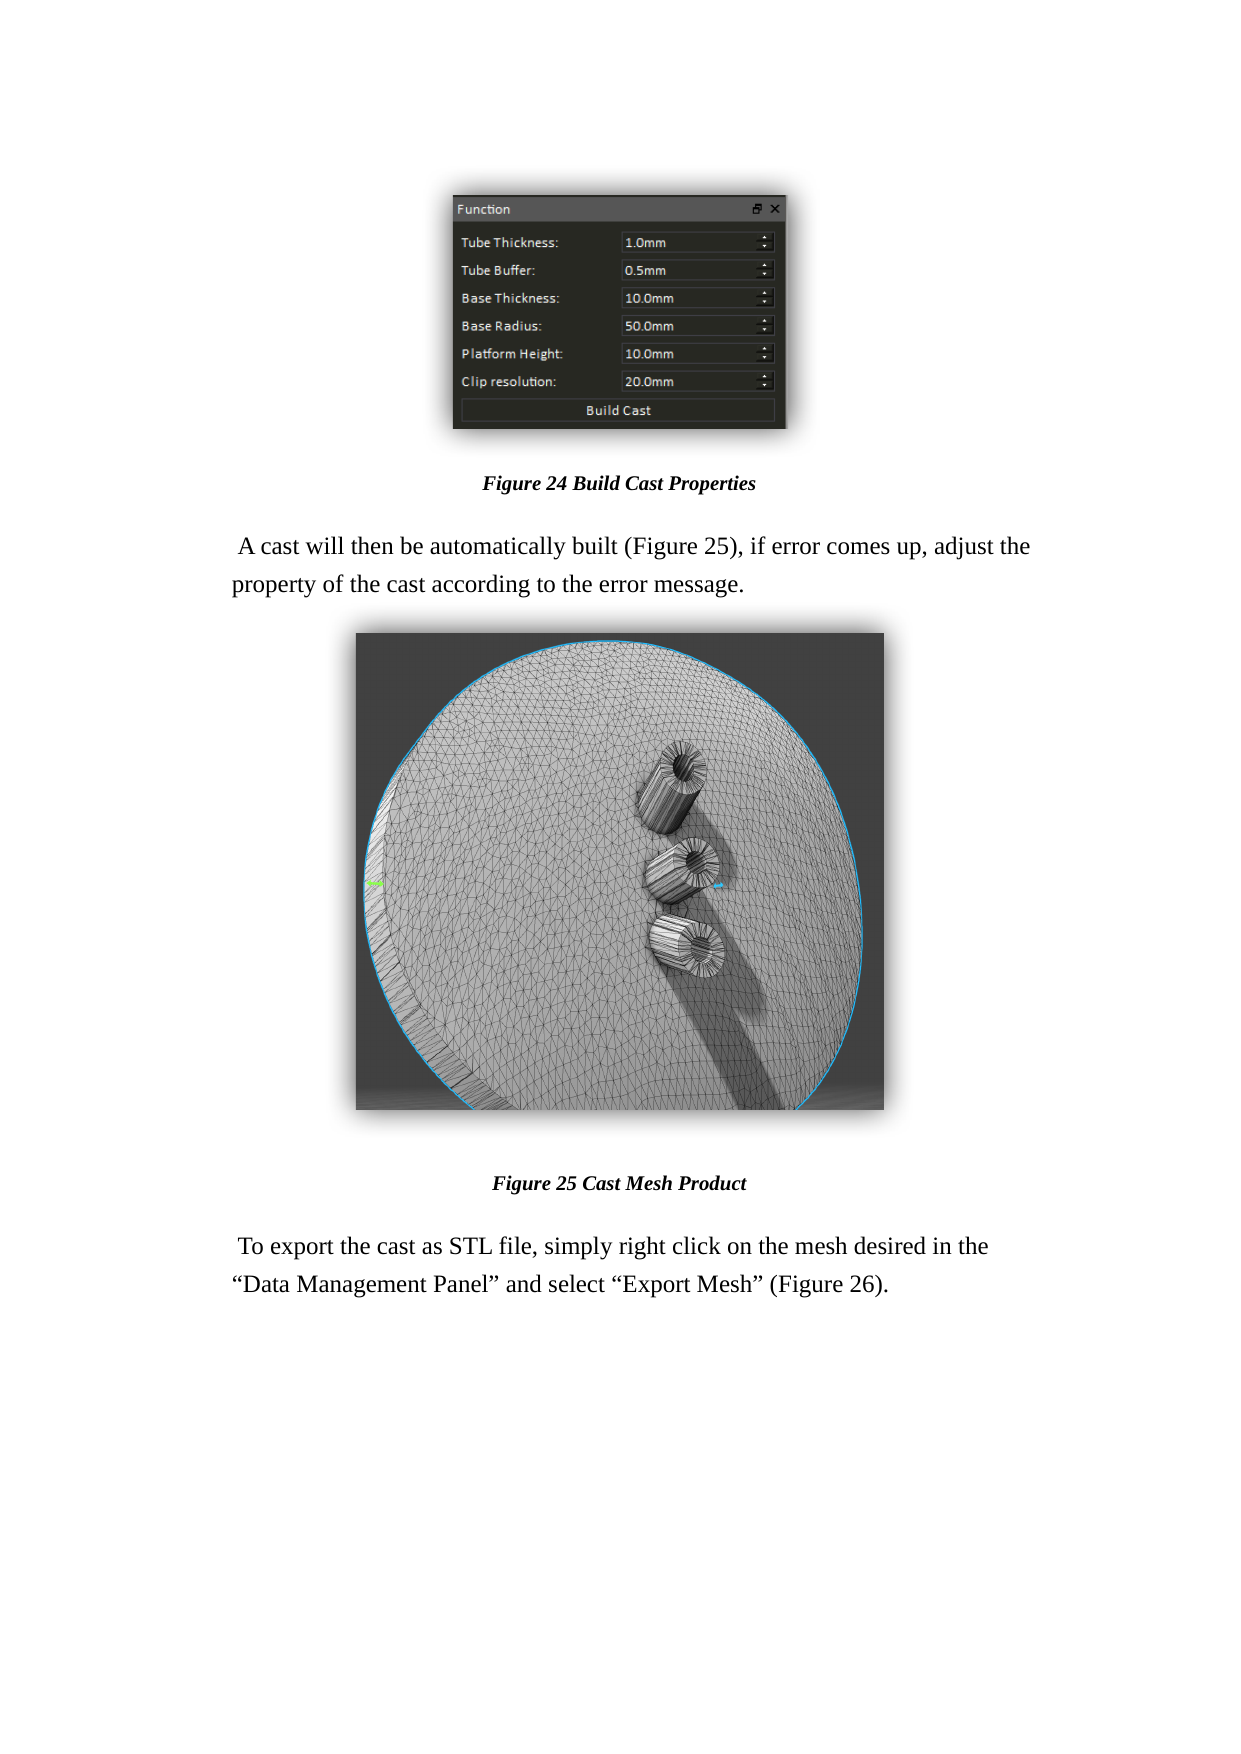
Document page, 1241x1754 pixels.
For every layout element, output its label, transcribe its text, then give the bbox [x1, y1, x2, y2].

picture [355, 633, 884, 1110]
text Figure 24 Build Cast Properties [187, 464, 1053, 502]
picture [452, 195, 789, 429]
text A cast will then be automatically built (Figure 25), if error comes up, adjust the property of the cast according to the error message. [232, 527, 1053, 602]
text Figure 25 Cast Mesh Product [187, 1164, 1053, 1202]
text To export the cast as STL file, simply right click on the mesh desired in the “Data Management Panel” and select “Export Mesh” (Figure 26). [232, 1227, 1053, 1302]
